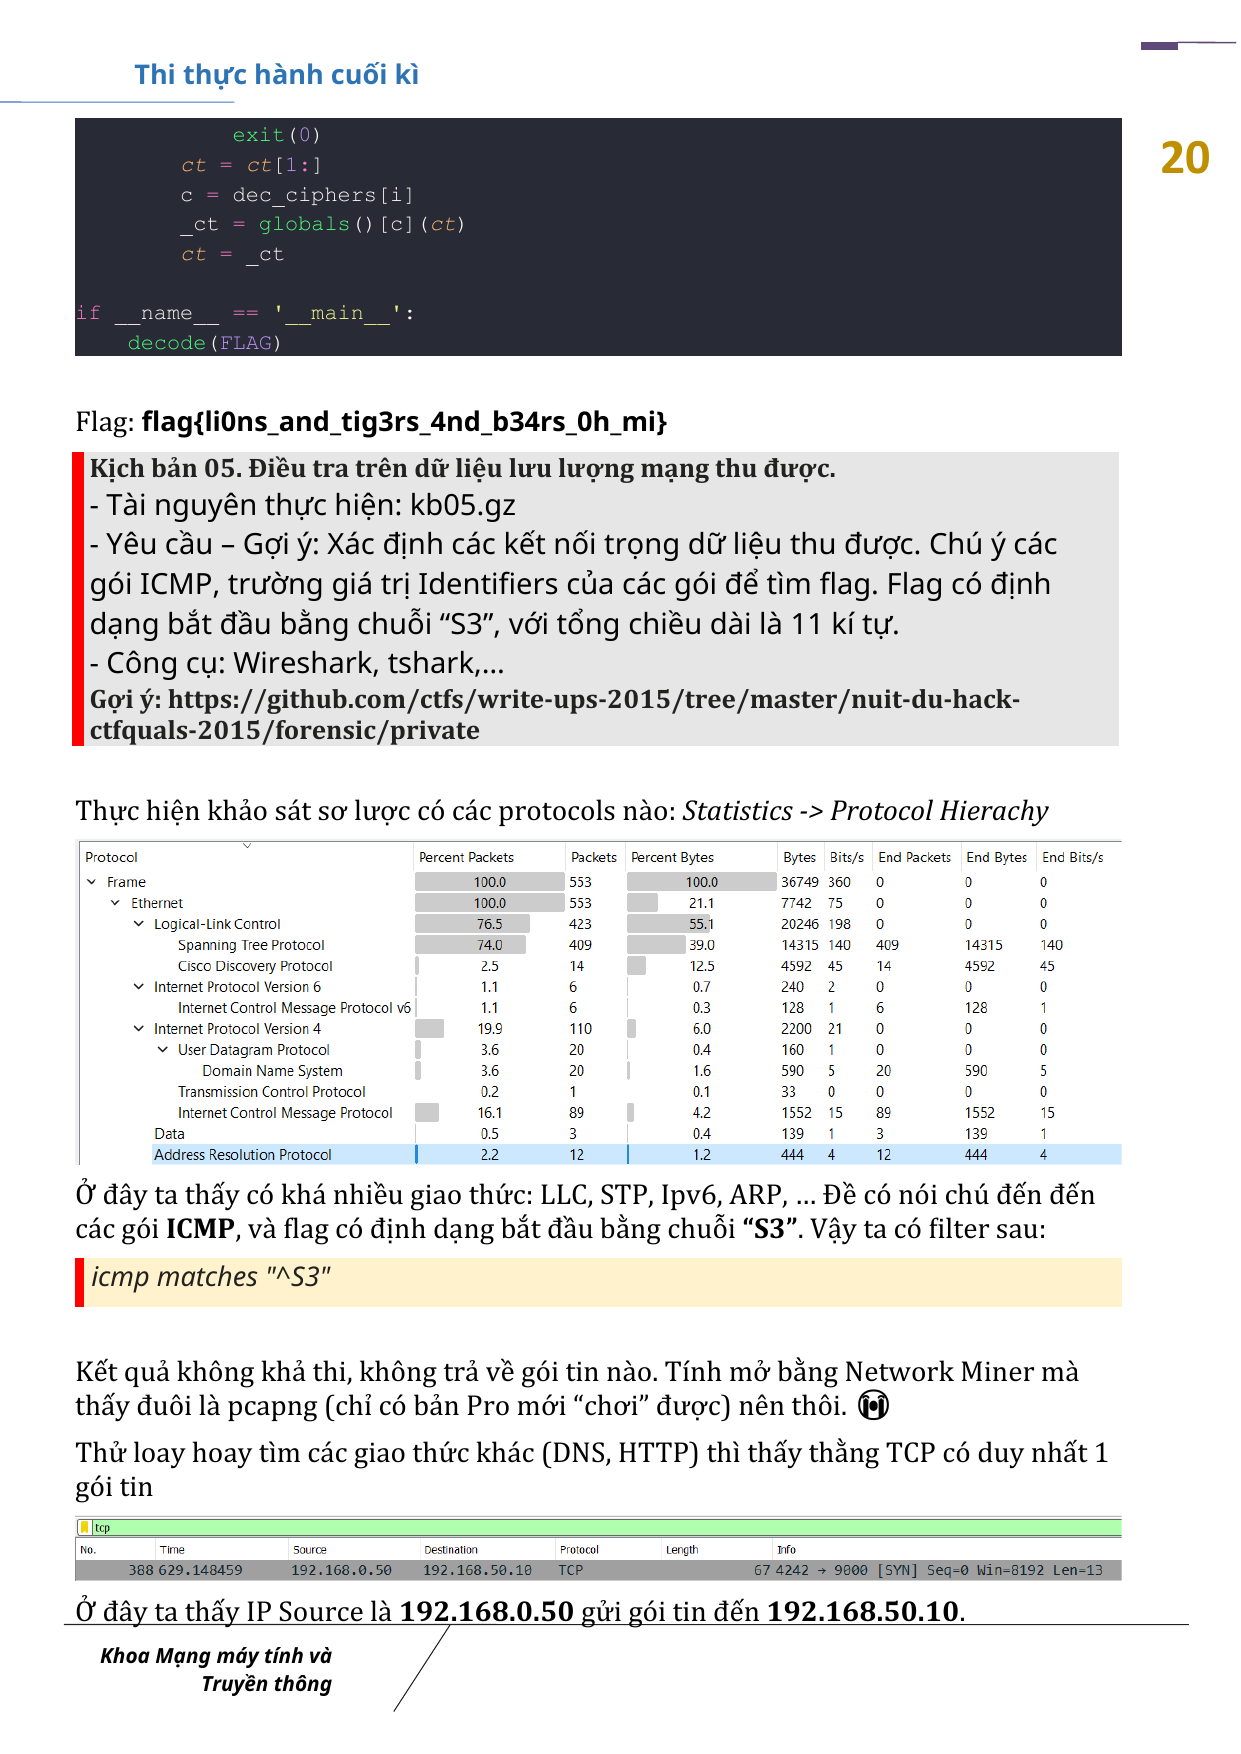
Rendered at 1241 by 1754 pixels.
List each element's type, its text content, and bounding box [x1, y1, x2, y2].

table_header icmp matches "^S3" [84, 1258, 1122, 1307]
picture [75, 1515, 1122, 1581]
text Thử loay hoay tìm các giao thức khác (DNS, HTTP) thì thấy thằng TCP có duy nhất 1 gói tin [75, 1434, 1122, 1503]
text Ở đây ta thấy có khá nhiều giao thức: LLC, STP, Ipv6, ARP, … Đề có nói chú đến đến các gói ICMP, và flag có định dạng bắt đầu bằng chuỗi “S3”. Vậy ta có filter sau: [75, 1177, 1122, 1245]
text Ở đây ta thấy IP Source là 192.168.0.50 gửi gói tin đến 192.168.50.10. [75, 1593, 1122, 1627]
text Thực hiện khảo sát sơ lược có các protocols nào: Statistics -> Protocol Hierachy [75, 792, 1122, 827]
text if __name__ == '__main__': [75, 297, 1122, 326]
text _ct = globals()[c](ct) [75, 208, 1122, 237]
text exit(0) [75, 118, 1122, 148]
picture [75, 839, 1122, 1165]
text decode(FLAG) [75, 326, 1122, 356]
text Kết quả không khả thi, không trả về gói tin nào. Tính mở bằng Network Miner mà thấy đuôi là pcapng (chỉ có bản Pro mới “chơi” được) nên thôi. [75, 1354, 1122, 1422]
text c = dec_ciphers[i] [75, 178, 1122, 208]
text ct = _ct [75, 237, 1122, 267]
text Flag: flag{li0ns_and_tig3rs_4nd_b34rs_0h_mi} [75, 403, 1122, 439]
table_header Kịch bản 05. Điều tra trên dữ liệu lưu lượng mạng thu được. - Tài nguyên thực hiện: kb05.gz - Yêu cầu – Gợi ý: Xác định các kết nối trọng dữ liệu thu được. Chú ý các gói ICMP, trường giá trị Identifiers của các gói để tìm flag. Flag có định dạng bắt đầu bằng chuỗi “S3”, với tổng chiều dài là 11 kí tự. - Công cụ: Wireshark, tshark,… Gợi ý: https://github.com/ctfs/write-ups-2015/tree/master/nuit-du-hack-ctfquals-2015/forensic/private [84, 452, 1119, 746]
text ct = ct[1:] [75, 148, 1122, 178]
